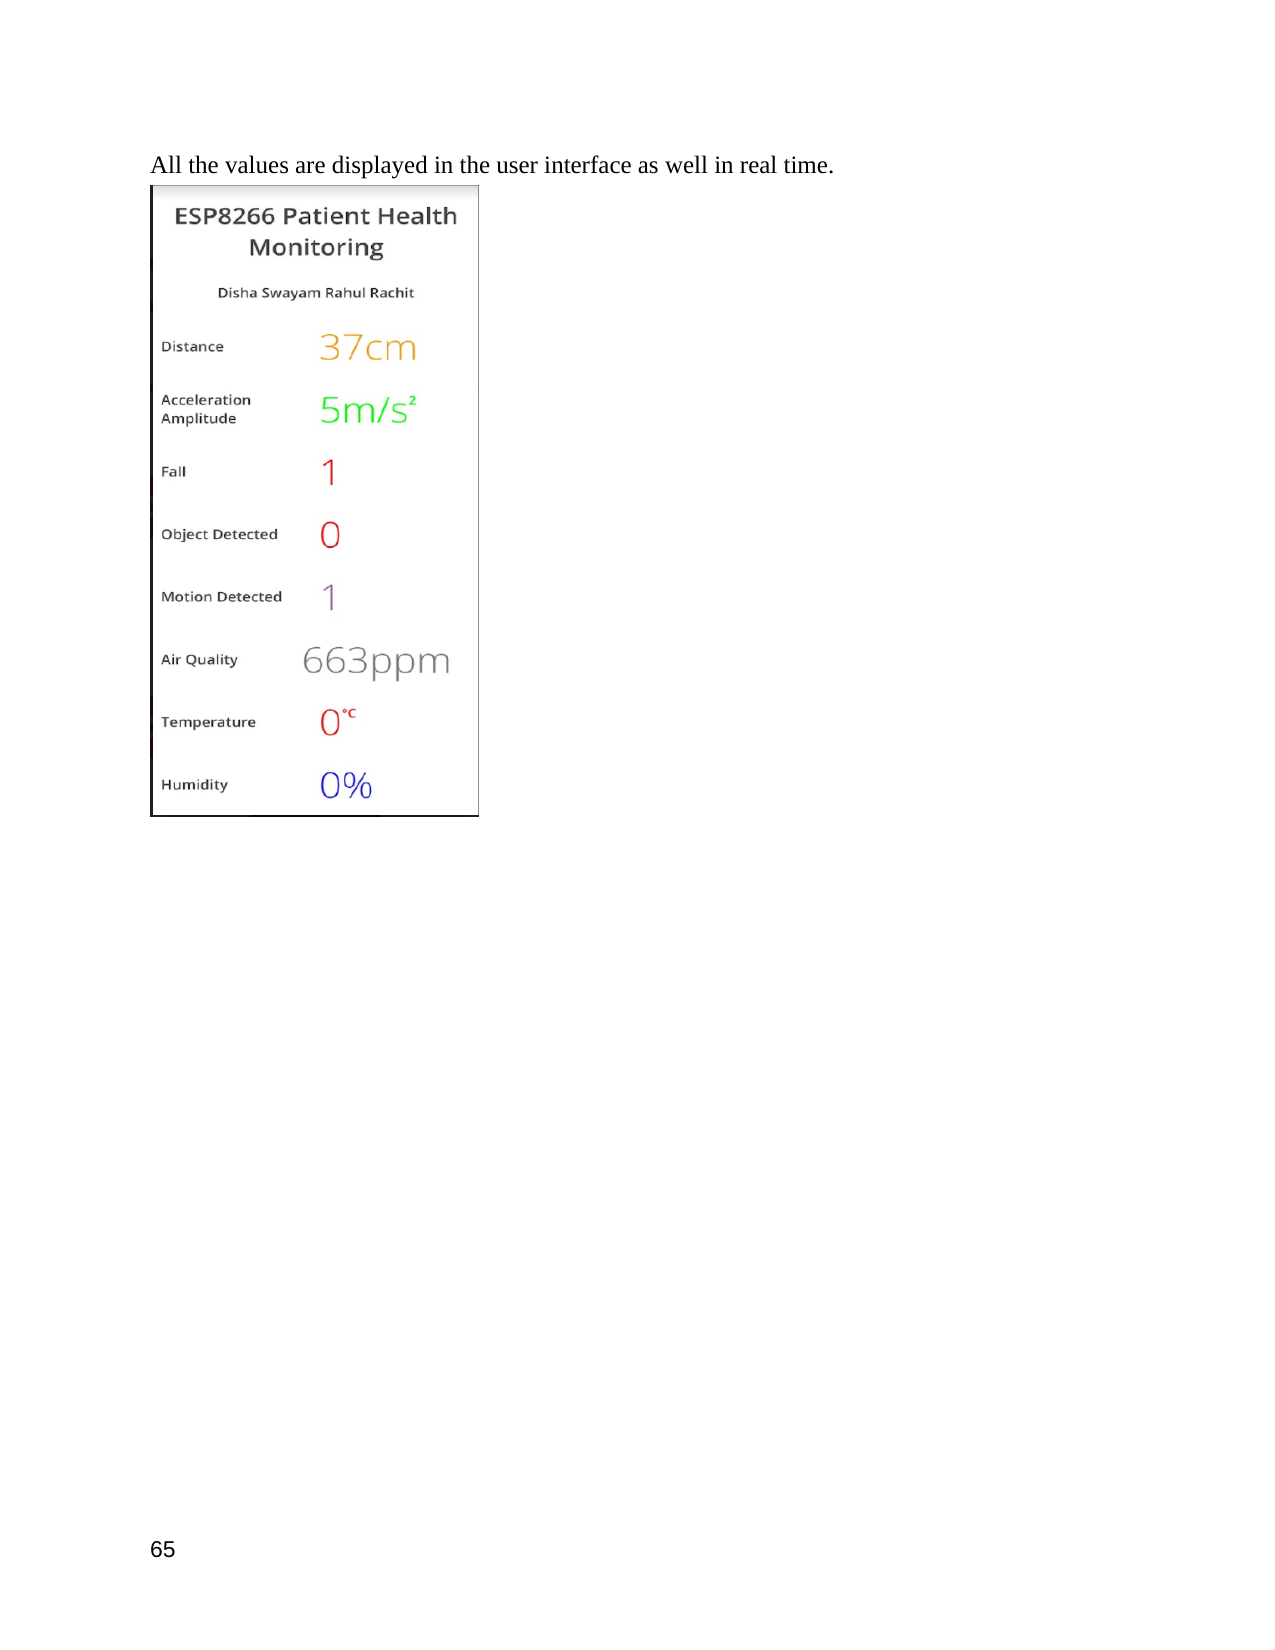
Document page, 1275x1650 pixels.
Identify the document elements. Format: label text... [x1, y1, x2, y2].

picture [150, 185, 479, 817]
title All the values are displayed in the user interface as well in real time. [150, 150, 1125, 179]
